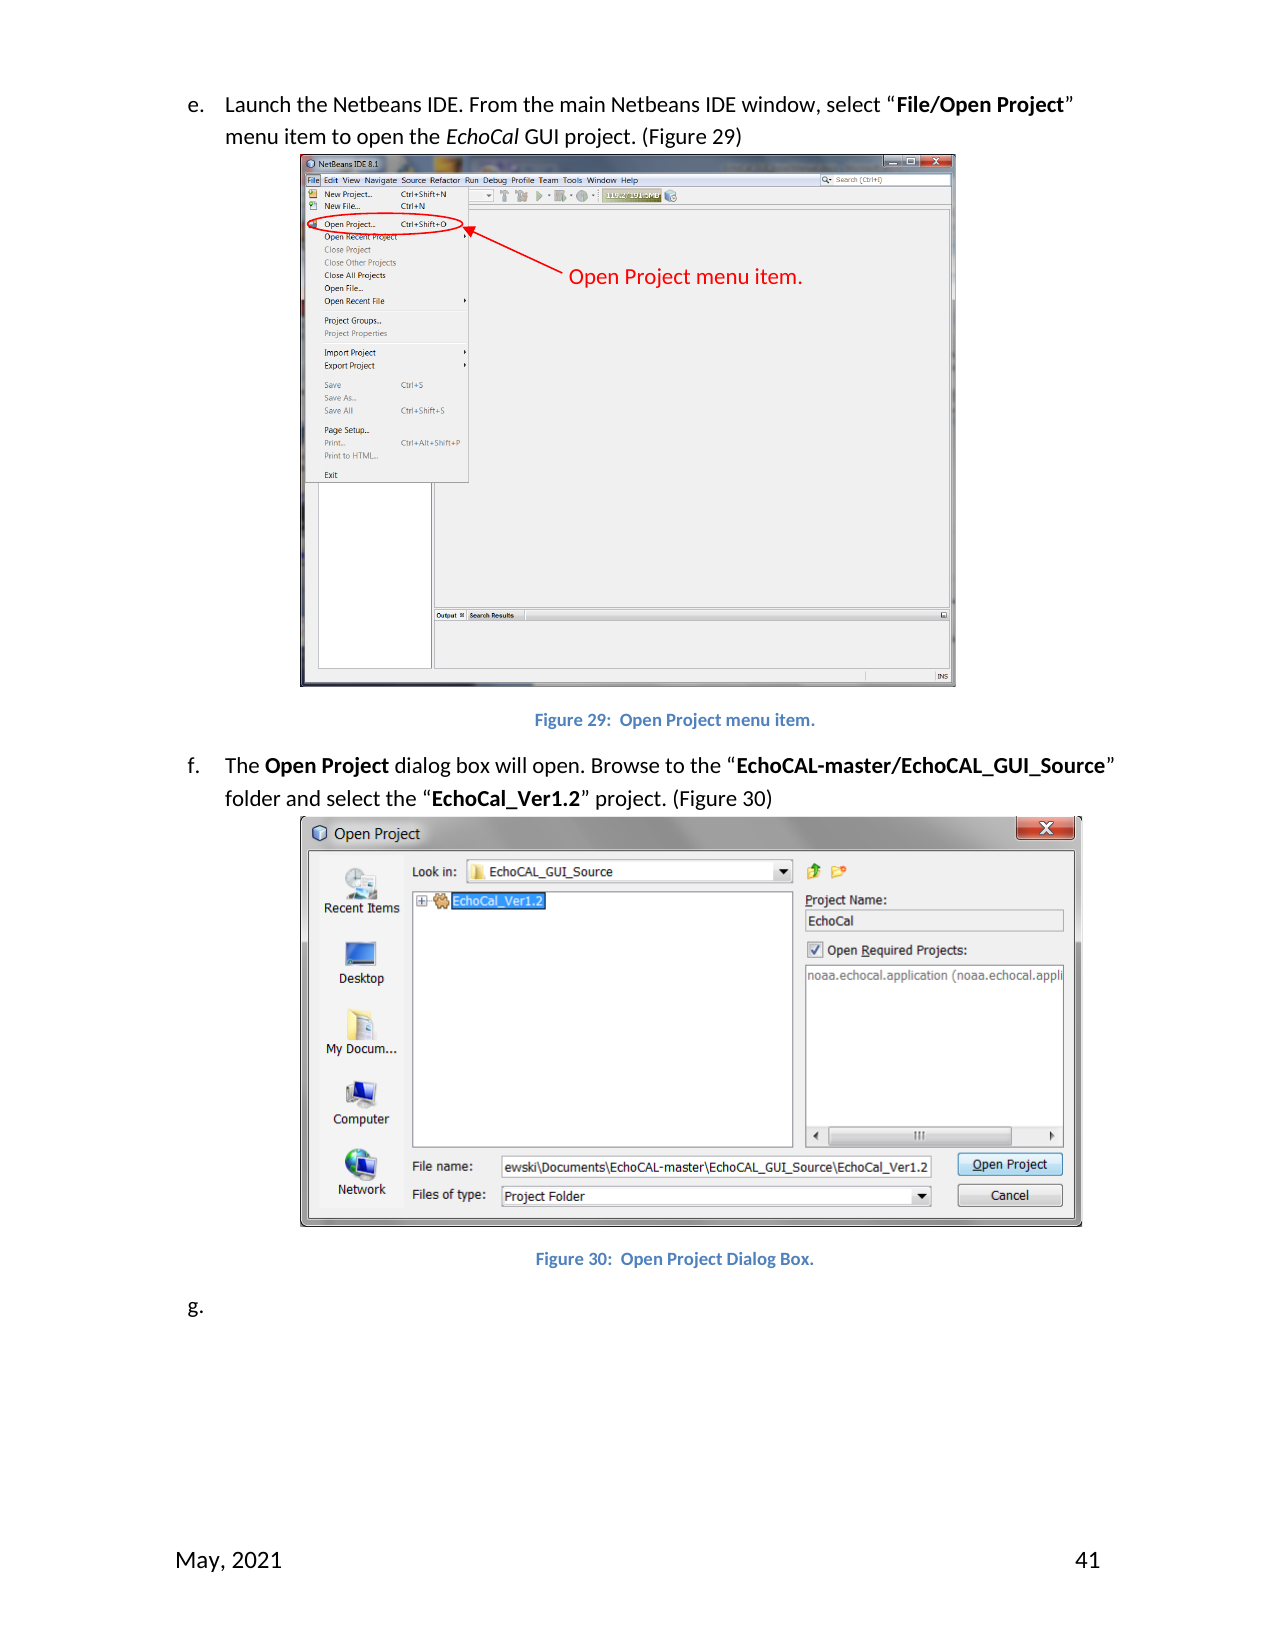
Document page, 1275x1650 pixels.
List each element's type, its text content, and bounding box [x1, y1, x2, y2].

picture [300, 154, 956, 687]
list The Open Project dialog box will open. Browse to the “EchoCAL-master/EchoCAL_GUI_Source” folder and select the “EchoCal_Ver1.2” project. (Figure 30) [187, 752, 1125, 812]
text Figure 30: Open Project Dialog Box. [225, 1247, 1125, 1270]
picture [300, 816, 1083, 1227]
list Launch the Netbeans IDE. From the main Netbeans IDE window, select “File/Open Project” menu item to open the EchoCal GUI project. (Figure 29) [187, 90, 1125, 150]
text Figure 29: Open Project menu item. [225, 708, 1125, 731]
